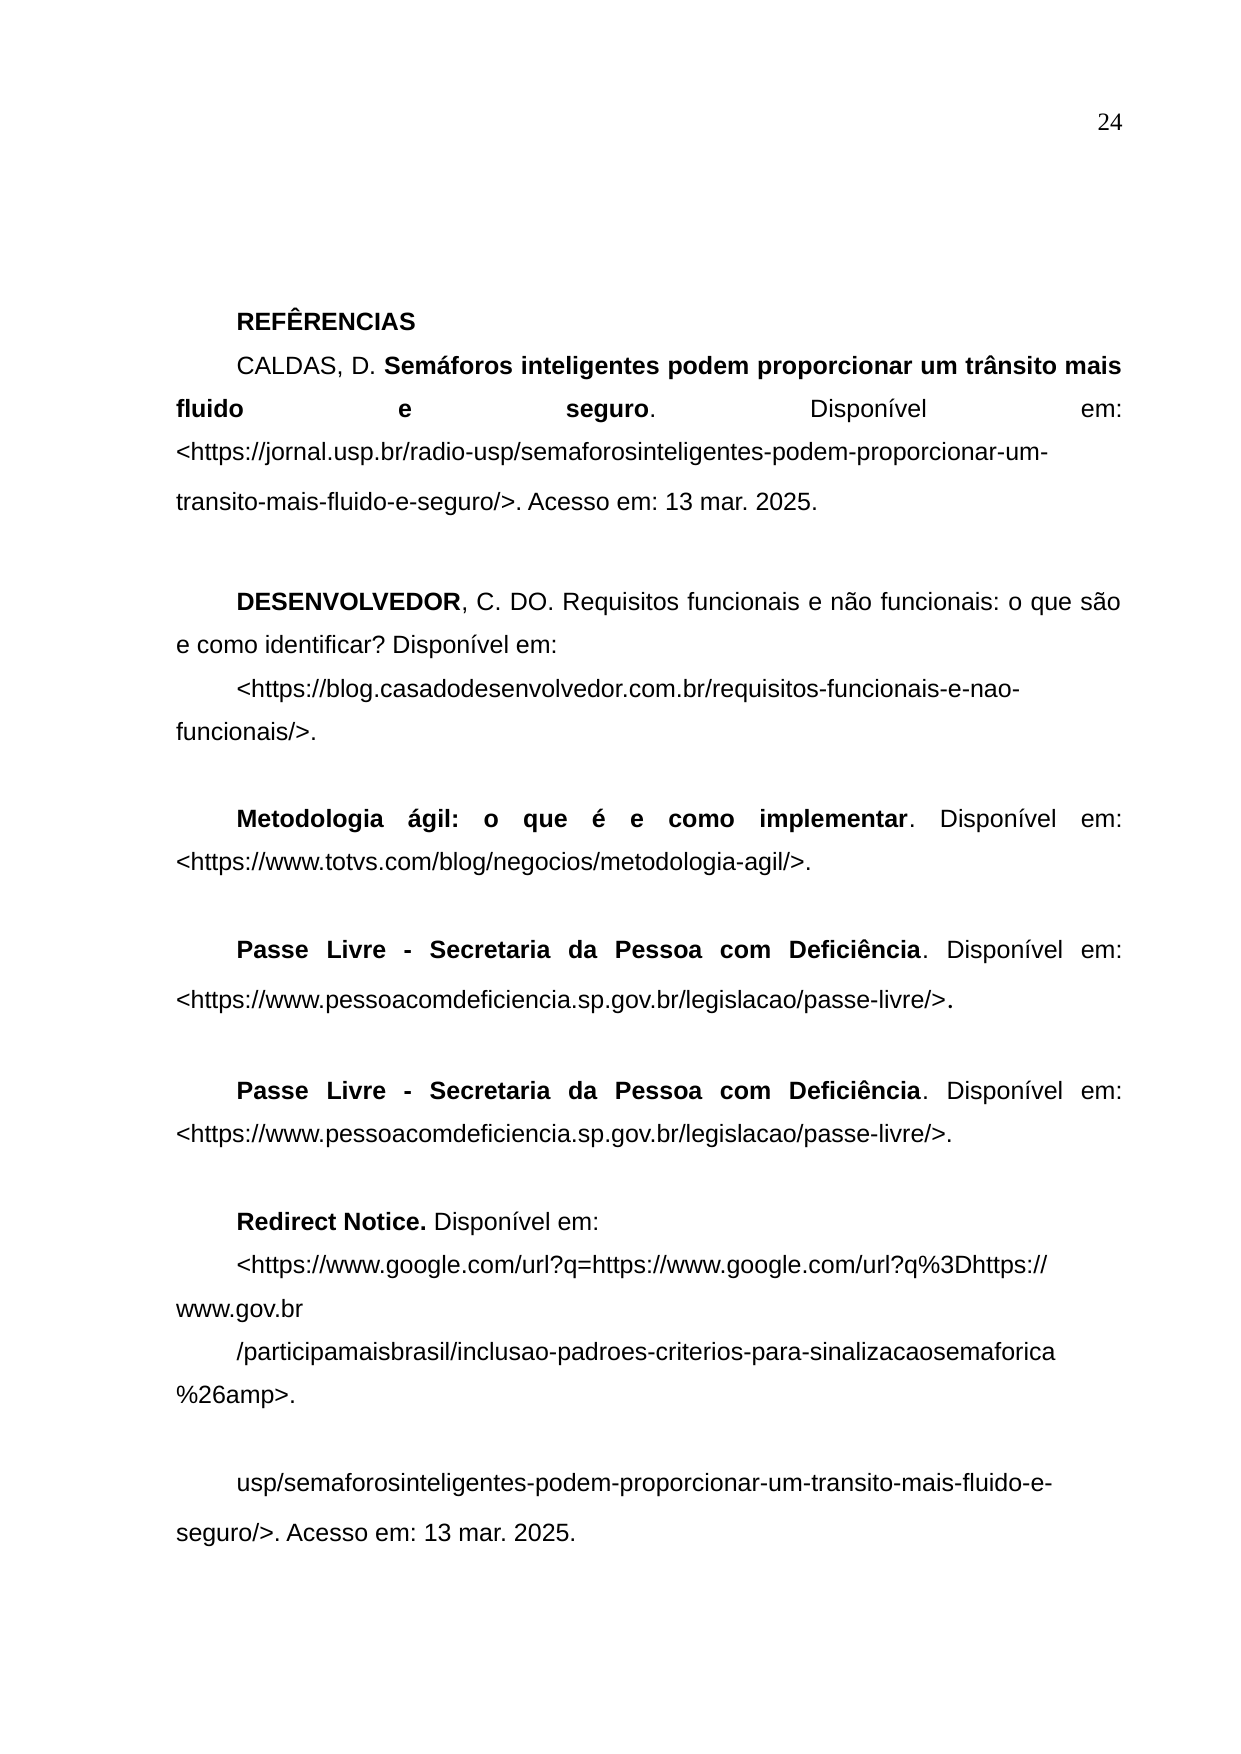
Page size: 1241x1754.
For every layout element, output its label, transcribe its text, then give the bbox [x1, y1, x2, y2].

text Passe Livre - Secretaria da Pessoa com Deficiência. Disponível em: <https://www.pessoacomdeficiencia.sp.gov.br/legislacao/passe-livre/>. [176, 935, 1123, 1015]
text Redirect Notice. Disponível em: [176, 1207, 1123, 1236]
text REFÊRENCIAS [176, 307, 1123, 336]
text <https://blog.casadodesenvolvedor.com.br/requisitos-funcionais-e-nao-funcionais/>. [176, 674, 1123, 746]
text <https://www.google.com/url?q=https://www.google.com/url?q%3Dhttps://www.gov.br [176, 1250, 1123, 1322]
text DESENVOLVEDOR, C. DO. Requisitos funcionais e não funcionais: o que são e como identificar? Disponível em: [176, 587, 1123, 659]
text /participamaisbrasil/inclusao-padroes-criterios-para-sinalizacaosemaforica%26amp>. [176, 1337, 1123, 1409]
text Metodologia ágil: o que é e como implementar. Disponível em: <https://www.totvs.com/blog/negocios/metodologia-agil/>. [176, 804, 1123, 876]
text usp/semaforosinteligentes-podem-proporcionar-um-transito-mais-fluido-e-seguro/>. Acesso em: 13 mar. 2025. [176, 1468, 1123, 1548]
text Passe Livre - Secretaria da Pessoa com Deficiência. Disponível em: <https://www.pessoacomdeficiencia.sp.gov.br/legislacao/passe-livre/>. [176, 1076, 1123, 1148]
text CALDAS, D. Semáforos inteligentes podem proporcionar um trânsito mais fluido e seguro. Disponível em: <https://jornal.usp.br/radio-usp/semaforosinteligentes-podem-proporcionar-um-transito-mais-fluido-e-seguro/>. Acesso em: 13 mar. 2025. [176, 351, 1123, 517]
